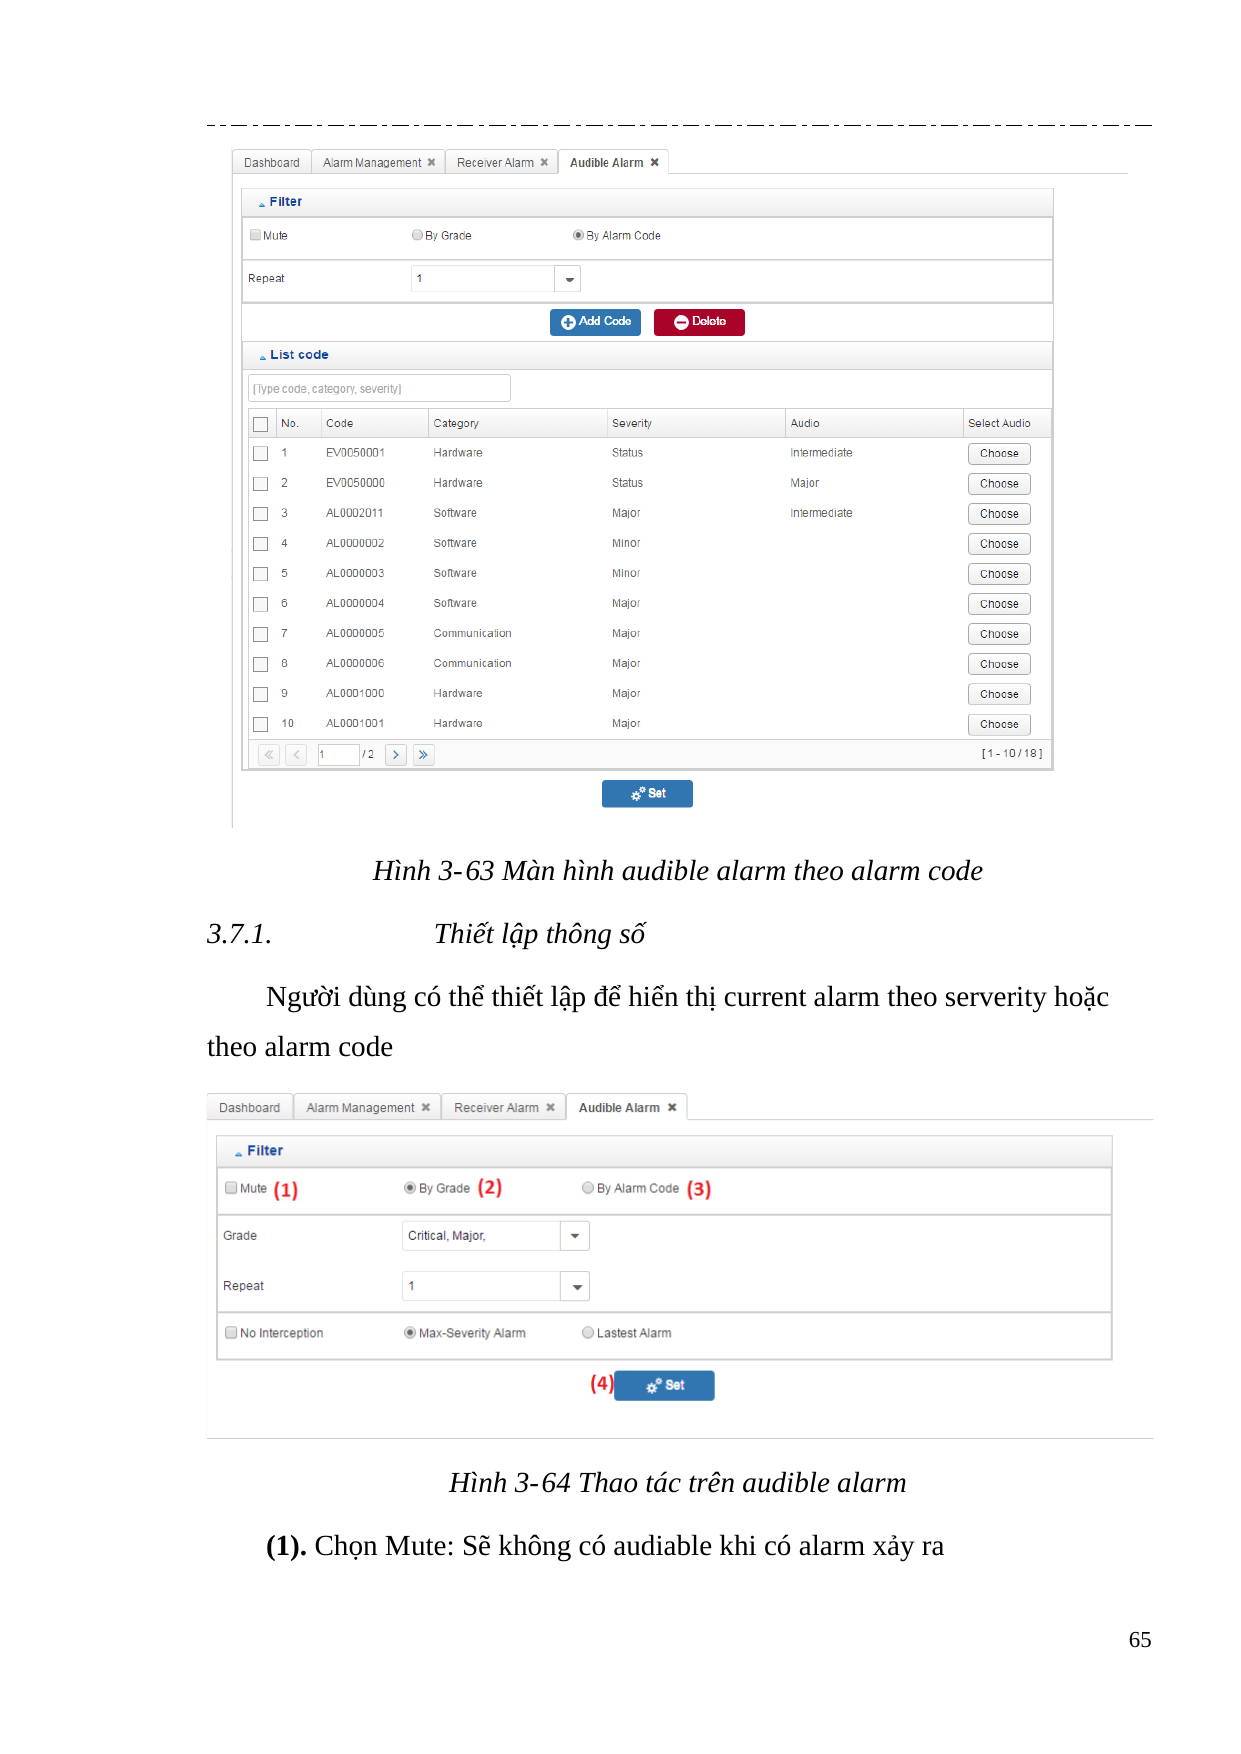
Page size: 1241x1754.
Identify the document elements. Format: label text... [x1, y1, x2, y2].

picture [206, 1092, 1154, 1440]
subtitle Thiết lập thông số [207, 916, 1152, 950]
picture [231, 147, 1128, 828]
text (1). Chọn Mute: Sẽ không có audiable khi có alarm xảy ra [207, 1528, 1152, 1561]
text Người dùng có thể thiết lập để hiển thị current alarm theo serverity hoặc theo alarm code [207, 979, 1152, 1063]
